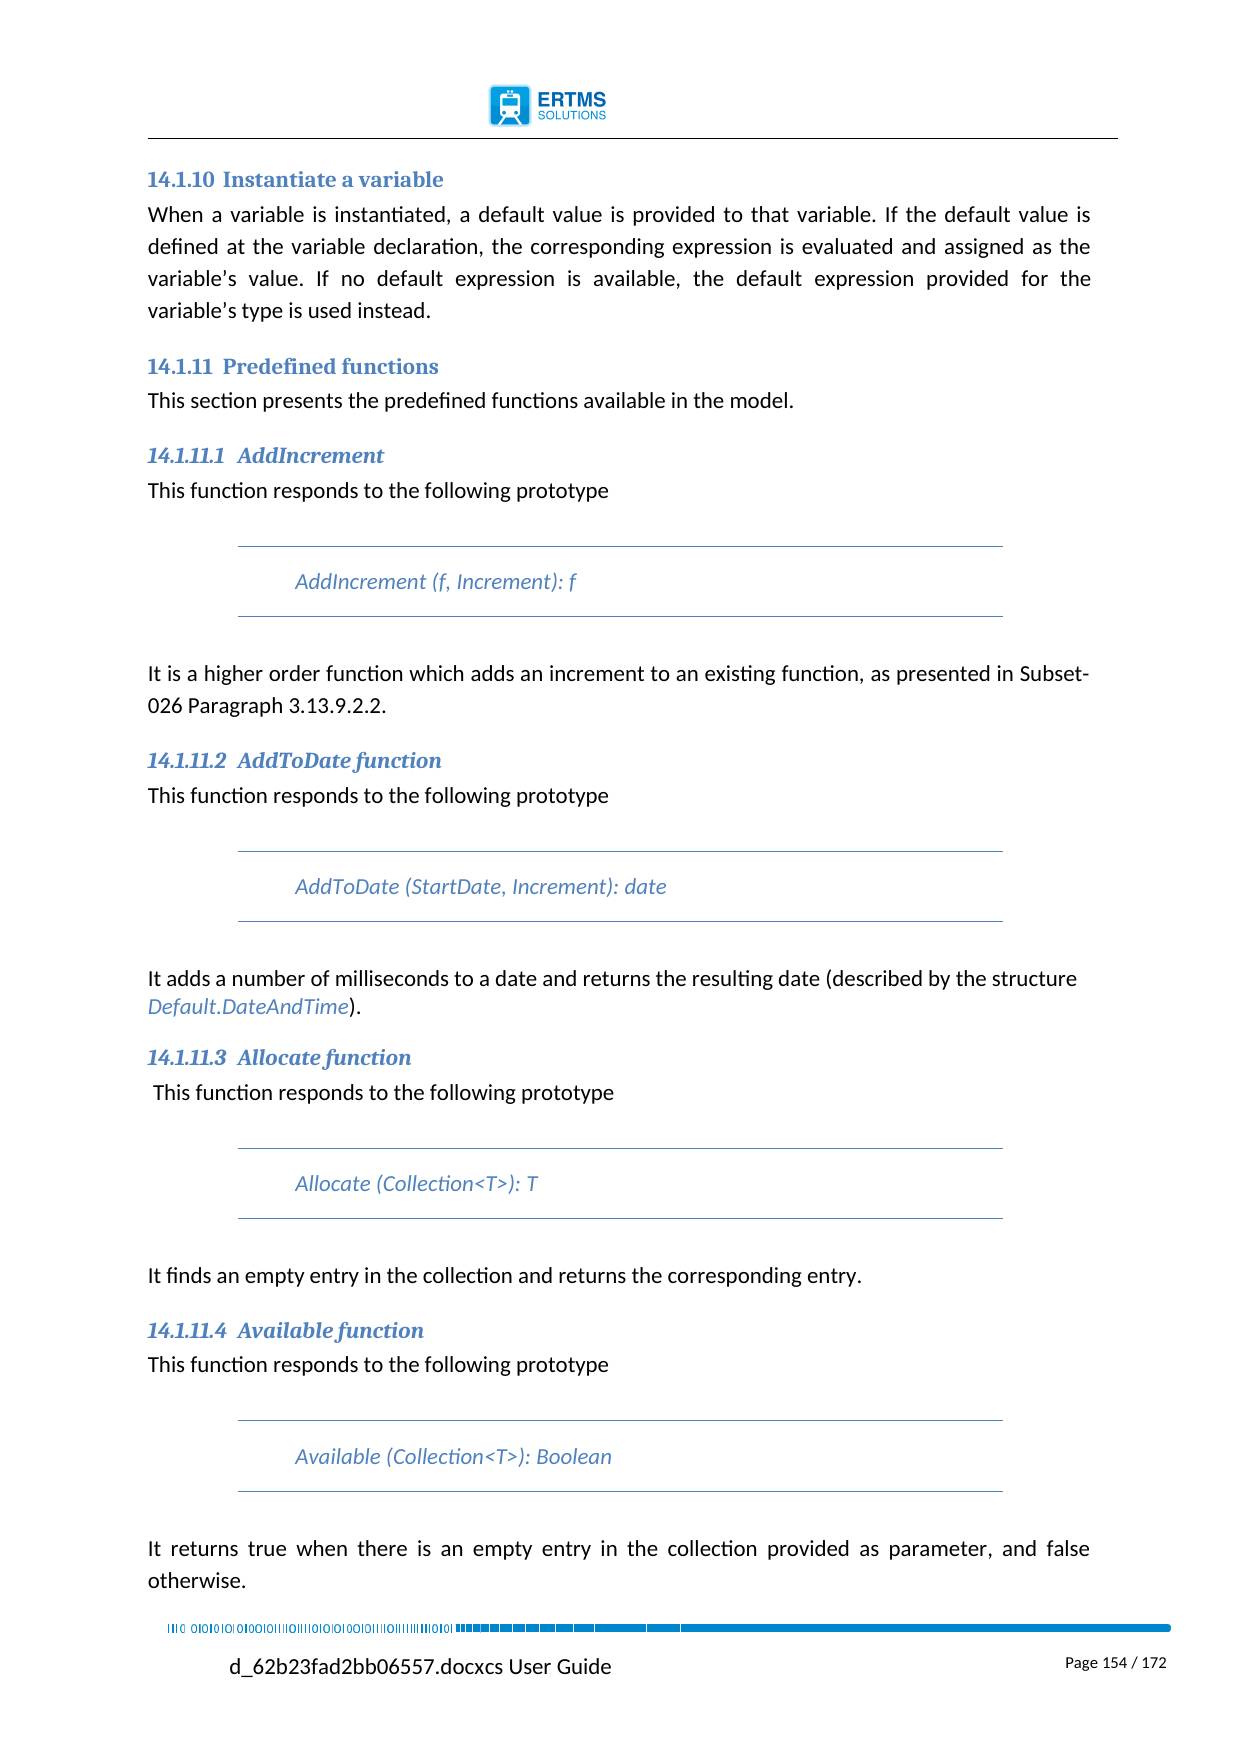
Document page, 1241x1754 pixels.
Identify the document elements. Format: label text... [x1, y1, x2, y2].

text It adds a number of milliseconds to a date and returns the resulting date (described by the structure Default.DateAndTime). [148, 964, 1093, 1020]
subtitle Instantiate a variable [148, 167, 1093, 193]
text When a variable is instantiated, a default value is provided to that variable. If the default value is defined at the variable declaration, the corresponding expression is evaluated and assigned as the variable’s value. If no default expression is available, the default expression provided for the variable’s type is used instead. [148, 200, 1093, 324]
text Allocate (Collection<T>): T [238, 1149, 1003, 1218]
subtitle AddToDate function [148, 748, 1093, 775]
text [148, 1351, 1093, 1379]
text This section presents the predefined functions available in the model. [148, 386, 1093, 414]
text It returns true when there is an empty entry in the collection provided as parameter, and false otherwise. [148, 1534, 1093, 1594]
subtitle AddIncrement [148, 443, 1093, 469]
text It finds an empty entry in the collection and returns the corresponding entry. [148, 1261, 1093, 1289]
text This function responds to the following prototype [148, 476, 1093, 504]
text This function responds to the following prototype [148, 1078, 1093, 1106]
text Available (Collection<T>): Boolean [238, 1421, 1003, 1491]
subtitle Available function [148, 1318, 1093, 1344]
subtitle Predefined functions [148, 353, 1093, 380]
subtitle Allocate function [148, 1045, 1093, 1071]
text AddIncrement (f, Increment): f [238, 547, 1003, 616]
picture [167, 1624, 1171, 1633]
text This function responds to the following prototype [148, 781, 1093, 809]
text AddToDate (StartDate, Increment): date [238, 852, 1003, 921]
text It is a higher order function which adds an increment to an existing function, as presented in Subset-026 Paragraph 3.13.9.2.2. [148, 659, 1093, 719]
picture [477, 73, 617, 138]
